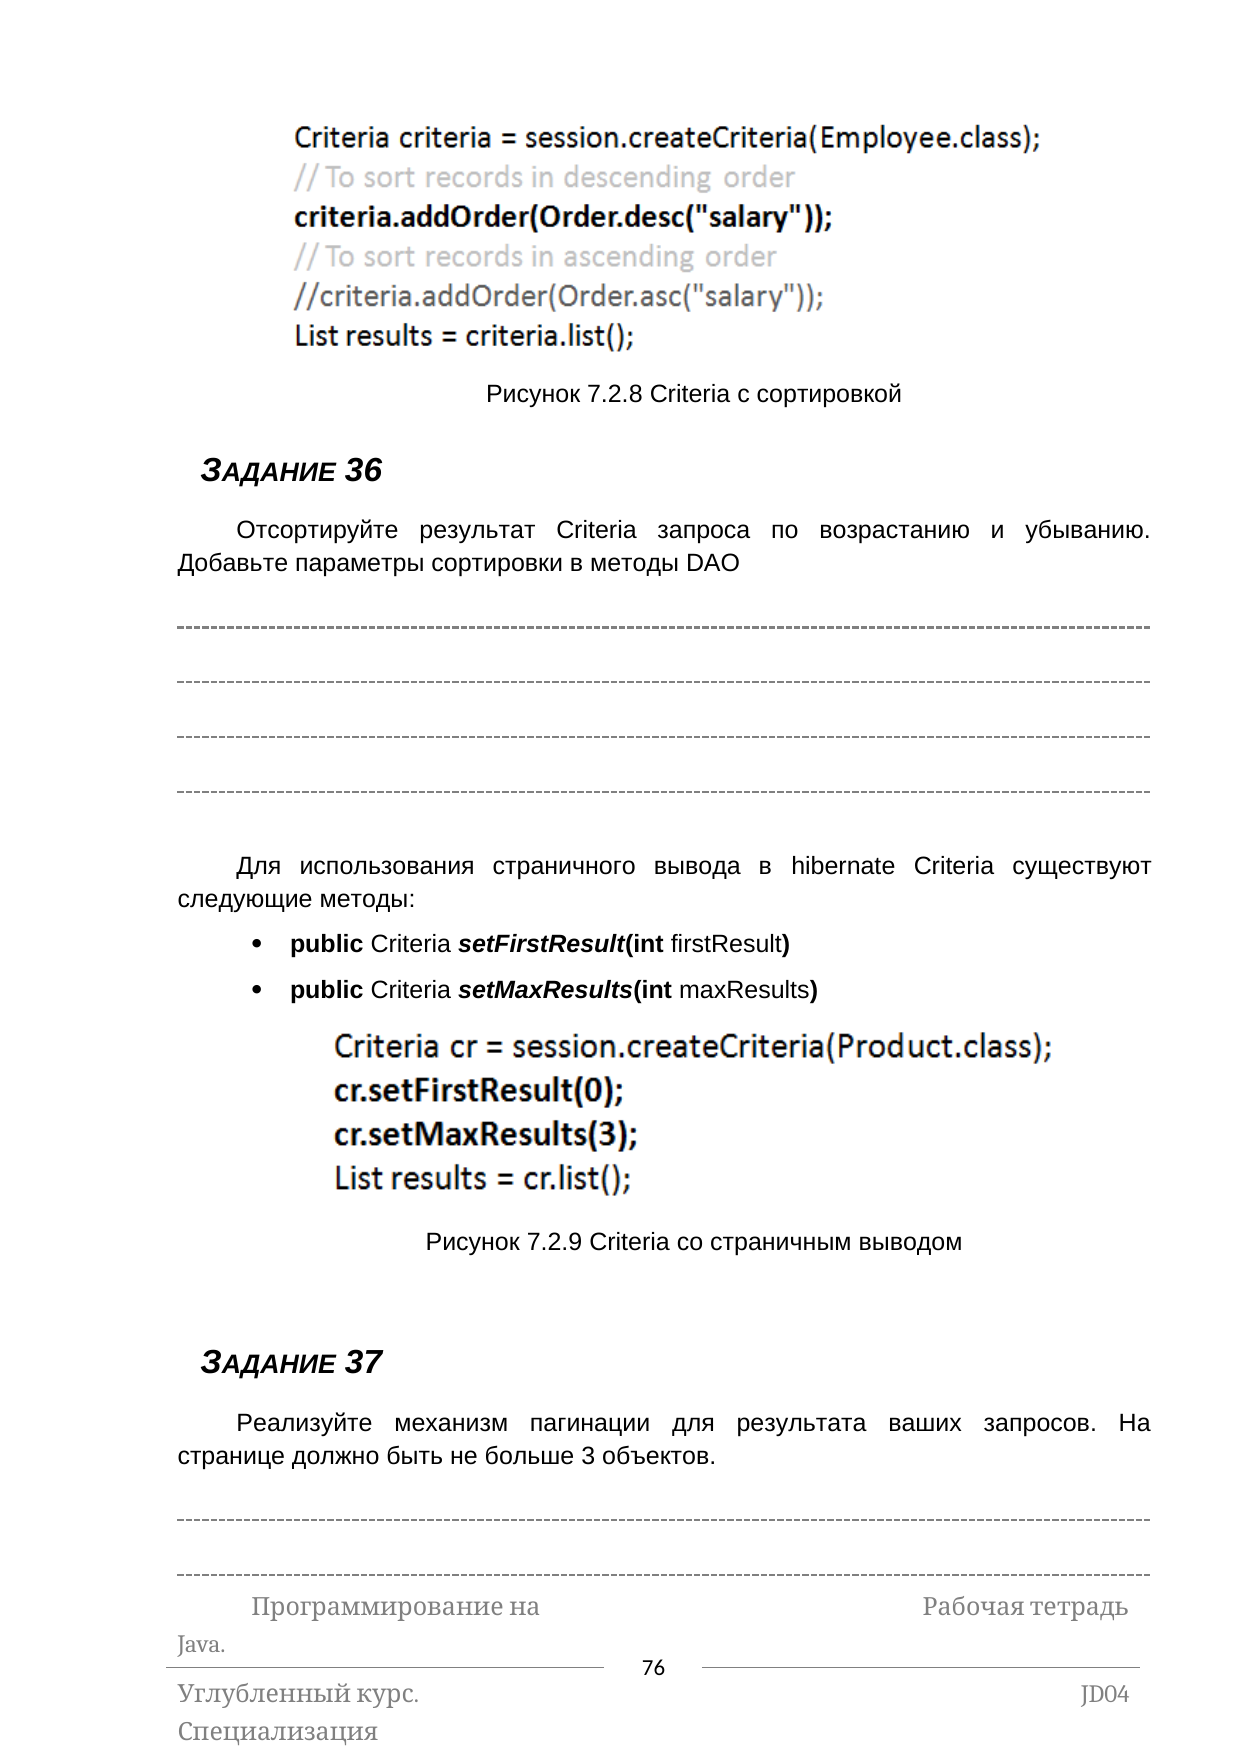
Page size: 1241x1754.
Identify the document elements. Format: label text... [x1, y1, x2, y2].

picture [323, 1020, 1065, 1210]
text Реализуйте механизм пагинации для результата ваших запросов. На странице должно быть не больше 3 объектов. [177, 1408, 1152, 1469]
table_header [177, 626, 1152, 681]
list public Criteria setMaxResults(int maxResults) [252, 975, 1152, 1004]
text Задание 37 [200, 1343, 1152, 1381]
table_header [177, 1519, 1152, 1574]
text Рисунок 7.2.8 Criteria c сортировкой [177, 379, 1152, 408]
picture [280, 118, 1048, 363]
text Для использования страничного вывода в hibernate Criteria существуют следующие методы: [177, 851, 1152, 913]
text Рисунок 7.2.9 Criteria со страничным выводом [177, 1227, 1152, 1255]
list public Criteria setFirstResult(int firstResult) [252, 929, 1152, 958]
text Отсортируйте результат Criteria запроса по возрастанию и убыванию. Добавьте параметры сортировки в методы DAO [177, 515, 1152, 577]
table_cell [177, 736, 1152, 791]
text Задание 36 [200, 450, 1152, 488]
table_cell [177, 681, 1152, 736]
